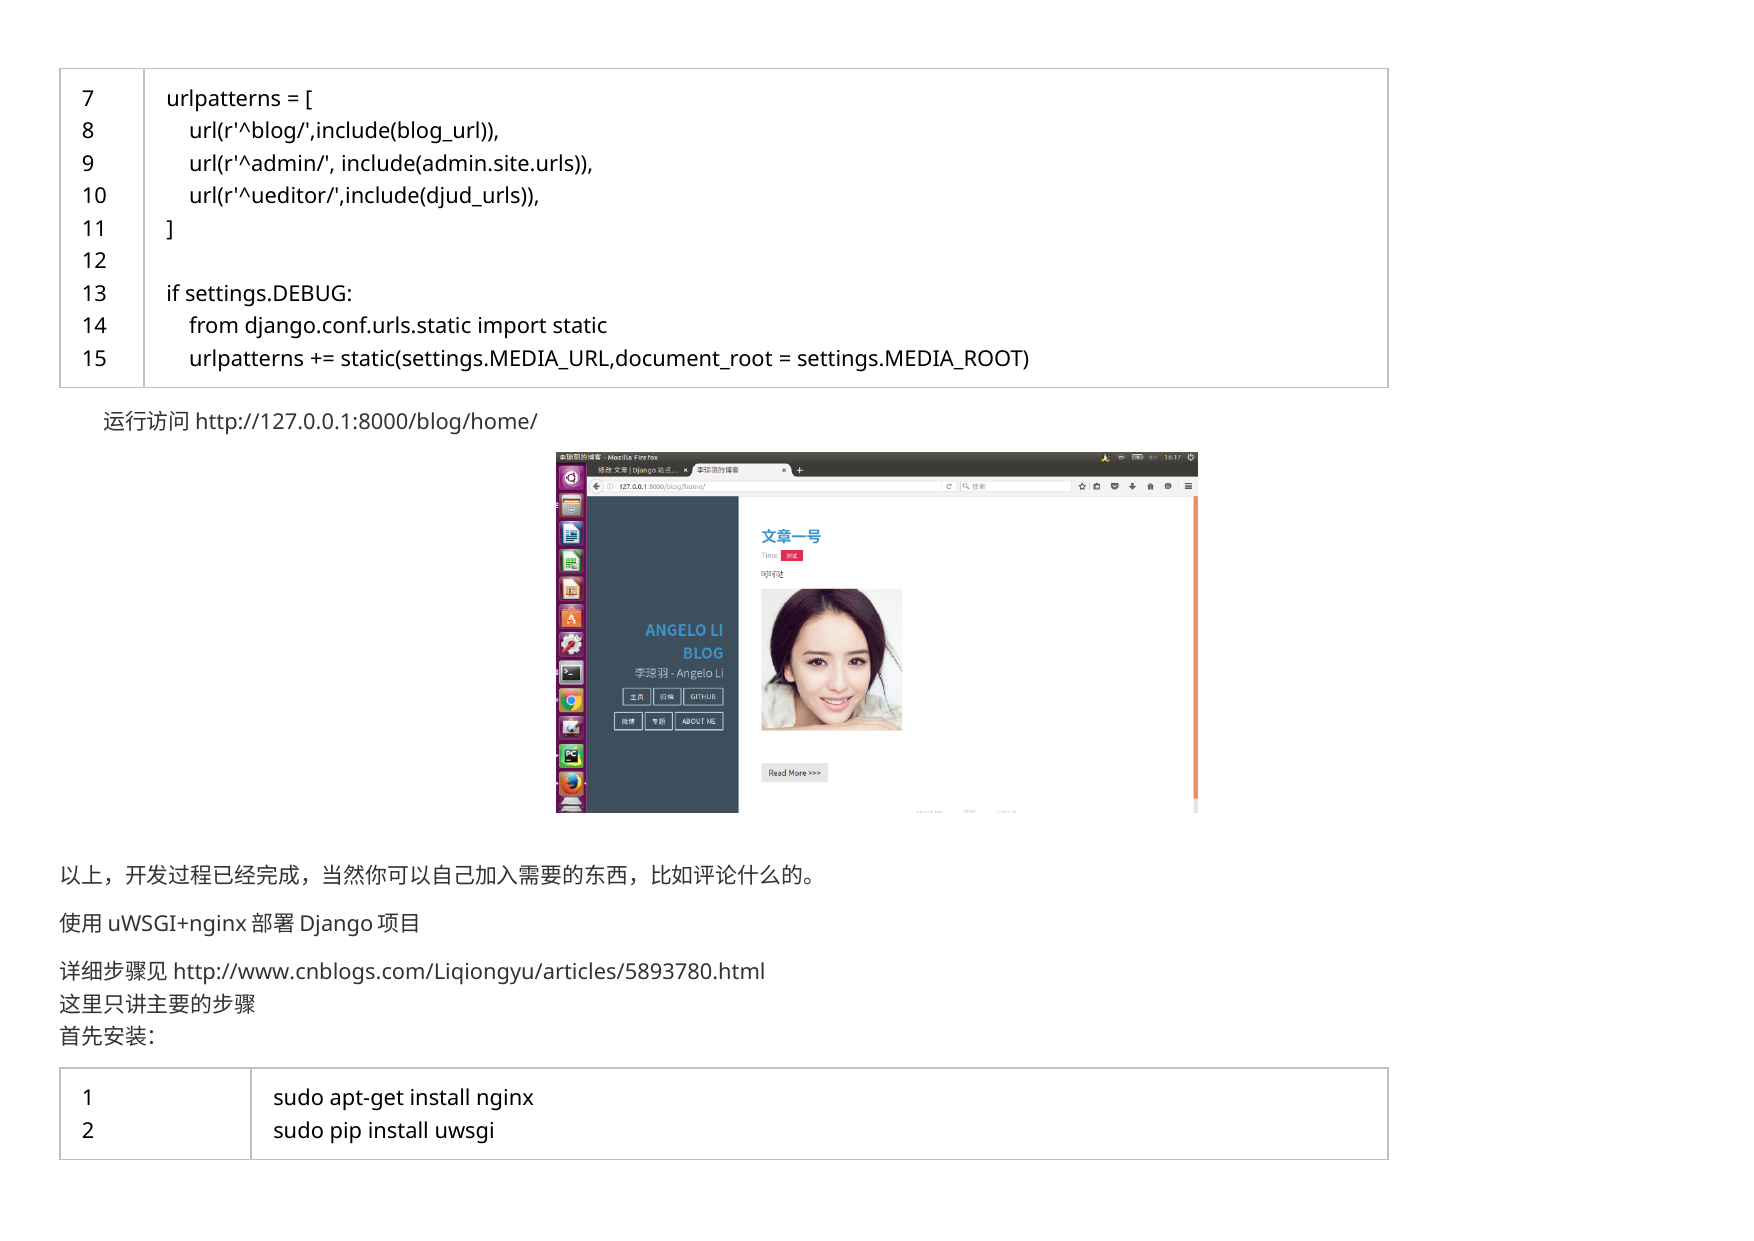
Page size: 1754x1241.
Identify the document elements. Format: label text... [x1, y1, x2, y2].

text 以上，开发过程已经完成，当然你可以自己加入需要的东西，比如评论什么的。 [59, 858, 1695, 890]
text 运行访问http://127.0.0.1:8000/blog/home/ [59, 404, 1695, 436]
text 首先安装： [59, 1019, 1695, 1051]
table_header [61, 69, 143, 387]
text 这里只讲主要的步骤 [59, 986, 1695, 1019]
table_header 1 2 [61, 1069, 250, 1158]
table_header sudo apt-get install nginx sudo pip install uwsgi [252, 1069, 1387, 1158]
subtitle 使用uWSGI+nginx部署Django项目 [59, 906, 1695, 938]
picture [556, 452, 1198, 813]
text 详细步骤见http://www.cnblogs.com/Liqiongyu/articles/5893780.html [59, 954, 1695, 986]
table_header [145, 69, 1387, 387]
